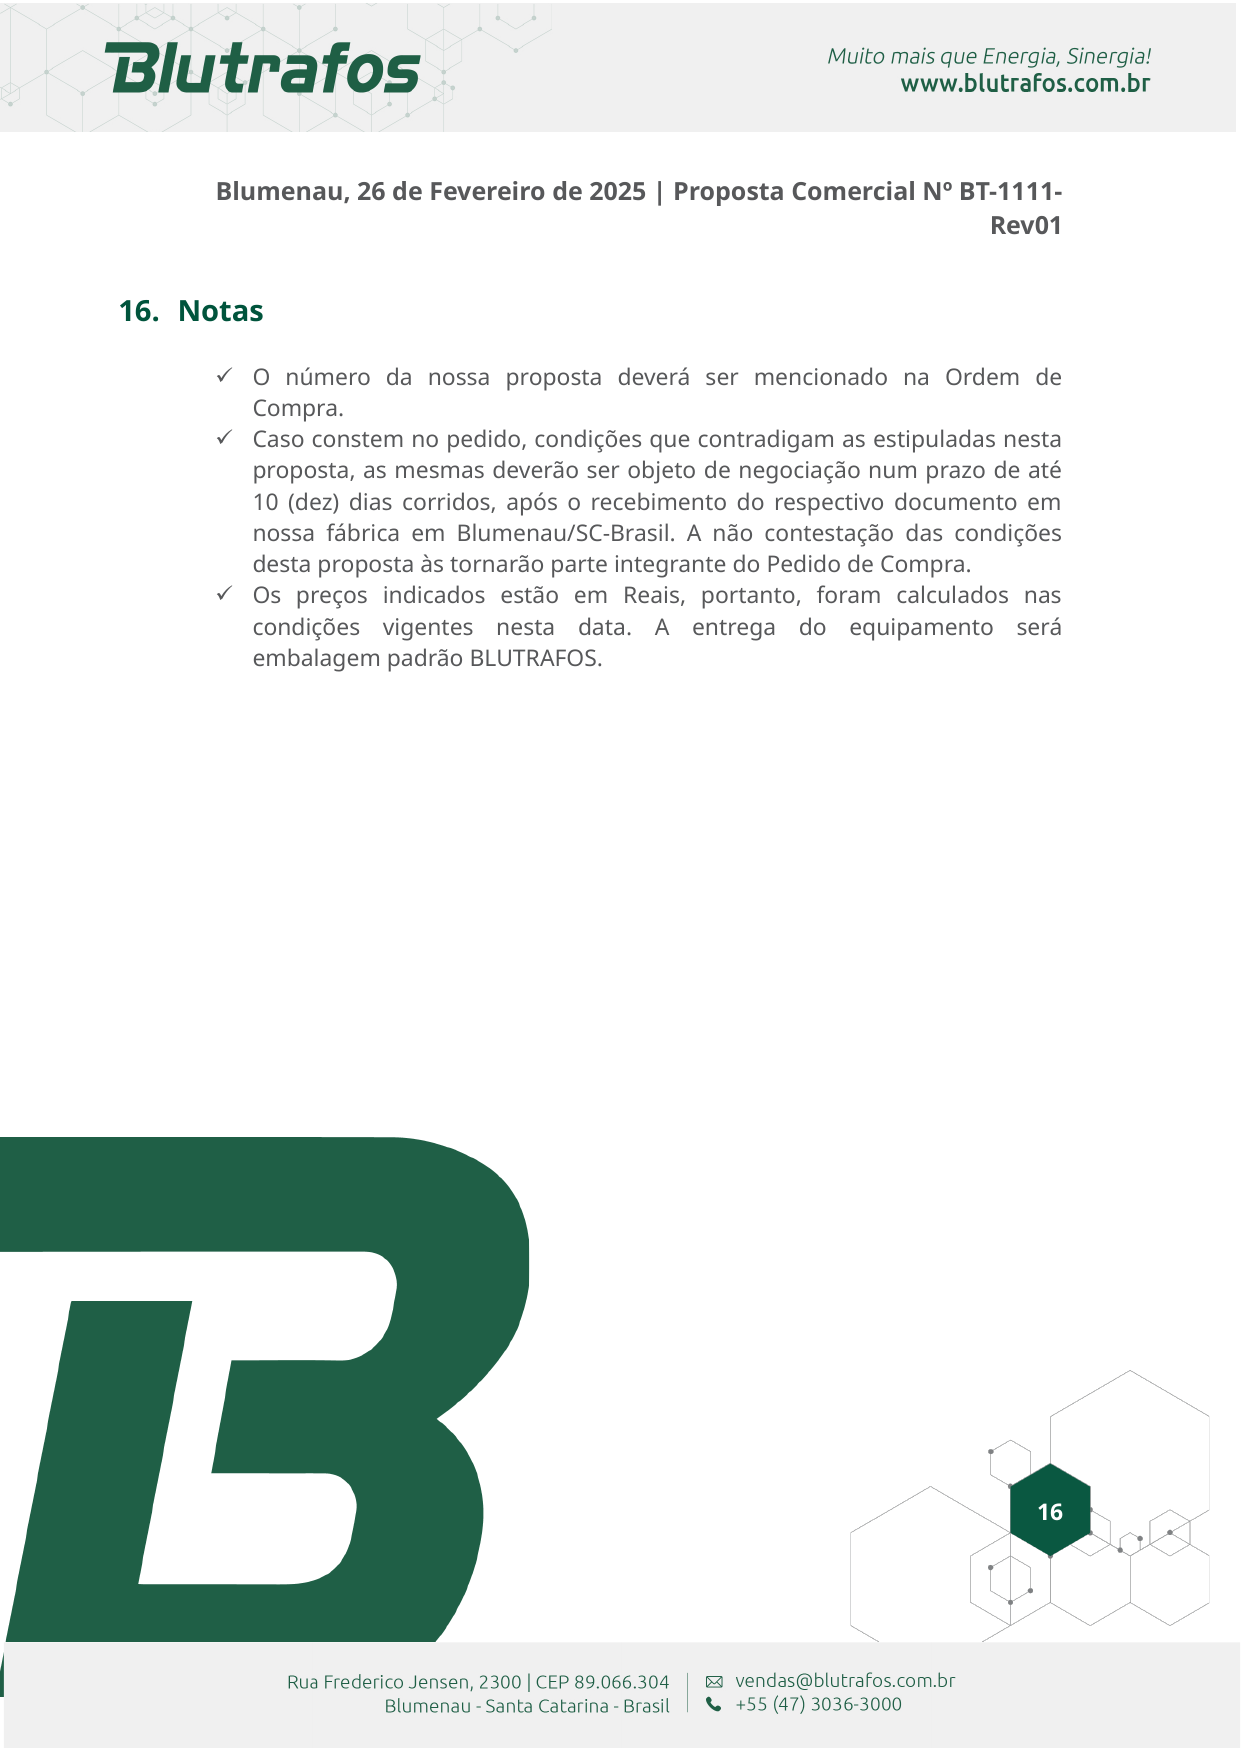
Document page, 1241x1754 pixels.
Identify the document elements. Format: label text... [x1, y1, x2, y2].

picture [0, 3, 1236, 132]
list Caso constem no pedido, condições que contradigam as estipuladas nesta proposta, as mesmas deverão ser objeto de negociação num prazo de até 10 (dez) dias corridos, após o recebimento do respectivo documento em nossa fábrica em Blumenau/SC-Brasil. A não contestação das condições desta proposta às tornarão parte integrante do Pedido de Compra. [215, 423, 1063, 579]
list Os preços indicados estão em Reais, portanto, foram calculados nas condições vigentes nesta data. A entrega do equipamento será embalagem padrão BLUTRAFOS. [215, 579, 1063, 673]
picture [0, 1137, 1241, 1748]
subtitle Notas [74, 290, 1063, 329]
list O número da nossa proposta deverá ser mencionado na Ordem de Compra. [215, 361, 1063, 423]
